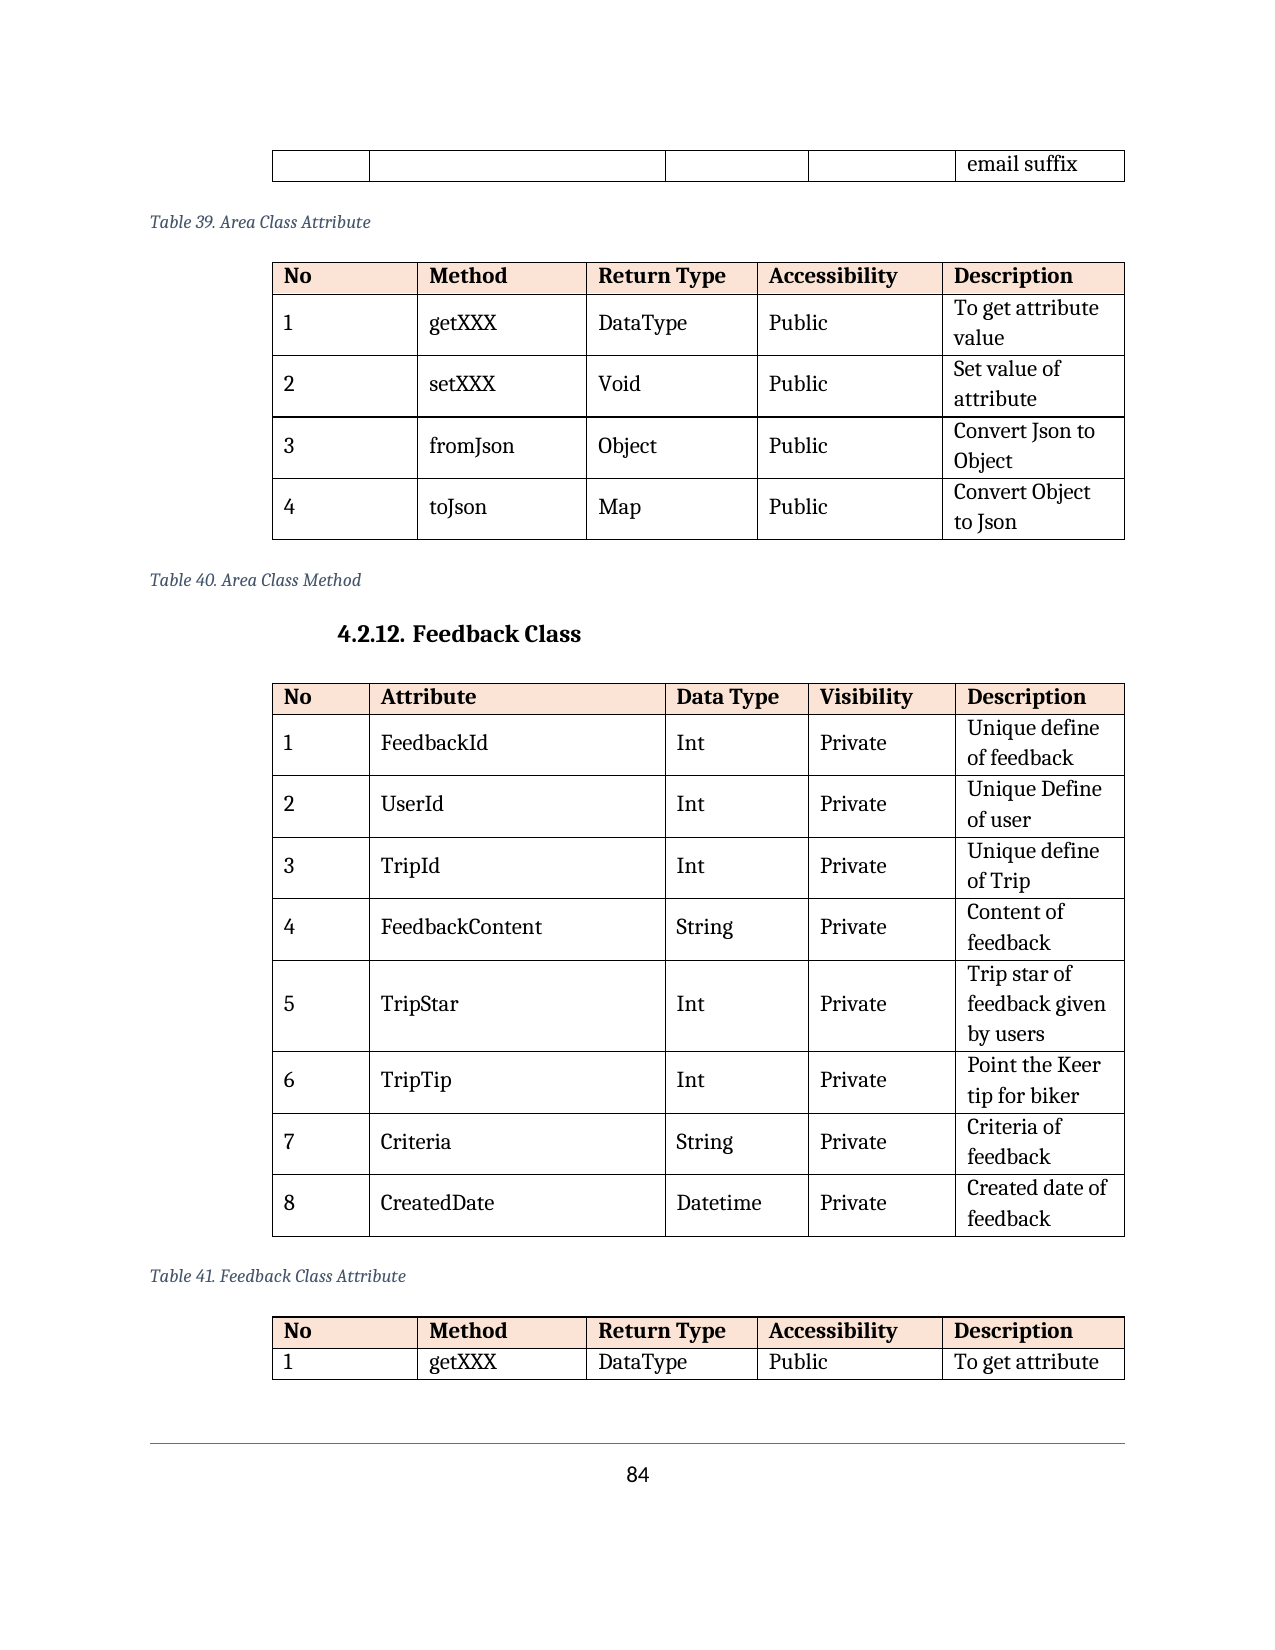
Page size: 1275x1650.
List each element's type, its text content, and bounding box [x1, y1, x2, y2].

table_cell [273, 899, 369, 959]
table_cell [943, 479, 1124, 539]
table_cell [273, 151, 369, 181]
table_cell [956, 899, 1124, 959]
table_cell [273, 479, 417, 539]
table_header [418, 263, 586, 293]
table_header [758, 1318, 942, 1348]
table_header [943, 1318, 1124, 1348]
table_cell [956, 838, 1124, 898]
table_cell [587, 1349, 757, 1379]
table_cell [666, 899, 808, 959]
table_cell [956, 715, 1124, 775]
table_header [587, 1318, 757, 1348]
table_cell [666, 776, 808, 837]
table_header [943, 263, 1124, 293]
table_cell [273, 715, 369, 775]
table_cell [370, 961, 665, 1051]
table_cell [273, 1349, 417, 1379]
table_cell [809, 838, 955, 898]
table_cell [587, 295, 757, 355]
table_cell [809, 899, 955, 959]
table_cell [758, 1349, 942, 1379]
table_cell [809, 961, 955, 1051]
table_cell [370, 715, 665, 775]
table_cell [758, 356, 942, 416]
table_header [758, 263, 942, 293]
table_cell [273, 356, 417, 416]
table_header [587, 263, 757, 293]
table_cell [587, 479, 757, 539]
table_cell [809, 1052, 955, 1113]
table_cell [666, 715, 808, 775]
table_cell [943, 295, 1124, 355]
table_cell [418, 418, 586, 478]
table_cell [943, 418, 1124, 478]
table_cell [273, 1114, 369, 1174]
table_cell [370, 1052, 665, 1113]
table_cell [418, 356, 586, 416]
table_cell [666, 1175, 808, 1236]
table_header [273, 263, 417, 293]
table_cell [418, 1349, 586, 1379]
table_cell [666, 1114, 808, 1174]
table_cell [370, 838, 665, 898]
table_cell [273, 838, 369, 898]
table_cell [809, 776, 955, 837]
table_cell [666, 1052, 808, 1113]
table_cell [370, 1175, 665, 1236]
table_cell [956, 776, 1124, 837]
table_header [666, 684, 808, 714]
list Feedback Class [337, 620, 1125, 649]
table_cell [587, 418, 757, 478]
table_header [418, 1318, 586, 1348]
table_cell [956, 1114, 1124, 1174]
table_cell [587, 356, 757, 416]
text Table 39. Area Class Attribute [150, 211, 1125, 233]
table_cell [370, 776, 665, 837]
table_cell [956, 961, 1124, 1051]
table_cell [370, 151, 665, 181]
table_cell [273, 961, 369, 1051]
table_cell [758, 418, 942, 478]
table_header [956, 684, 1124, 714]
text Table 40. Area Class Method [150, 569, 1125, 591]
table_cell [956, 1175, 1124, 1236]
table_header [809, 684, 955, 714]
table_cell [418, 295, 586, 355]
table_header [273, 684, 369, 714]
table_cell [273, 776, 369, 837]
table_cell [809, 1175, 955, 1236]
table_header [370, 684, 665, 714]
text Table 41. Feedback Class Attribute [150, 1266, 1125, 1287]
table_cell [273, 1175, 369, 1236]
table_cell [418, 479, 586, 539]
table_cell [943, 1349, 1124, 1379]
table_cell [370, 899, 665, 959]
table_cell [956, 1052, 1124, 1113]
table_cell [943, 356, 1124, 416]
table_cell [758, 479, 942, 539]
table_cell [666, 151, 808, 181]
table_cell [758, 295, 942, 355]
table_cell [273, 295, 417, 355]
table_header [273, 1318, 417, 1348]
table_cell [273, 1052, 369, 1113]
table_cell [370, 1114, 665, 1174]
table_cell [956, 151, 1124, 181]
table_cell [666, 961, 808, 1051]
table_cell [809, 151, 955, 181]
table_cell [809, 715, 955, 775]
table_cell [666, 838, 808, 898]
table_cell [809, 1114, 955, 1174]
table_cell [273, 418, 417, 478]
